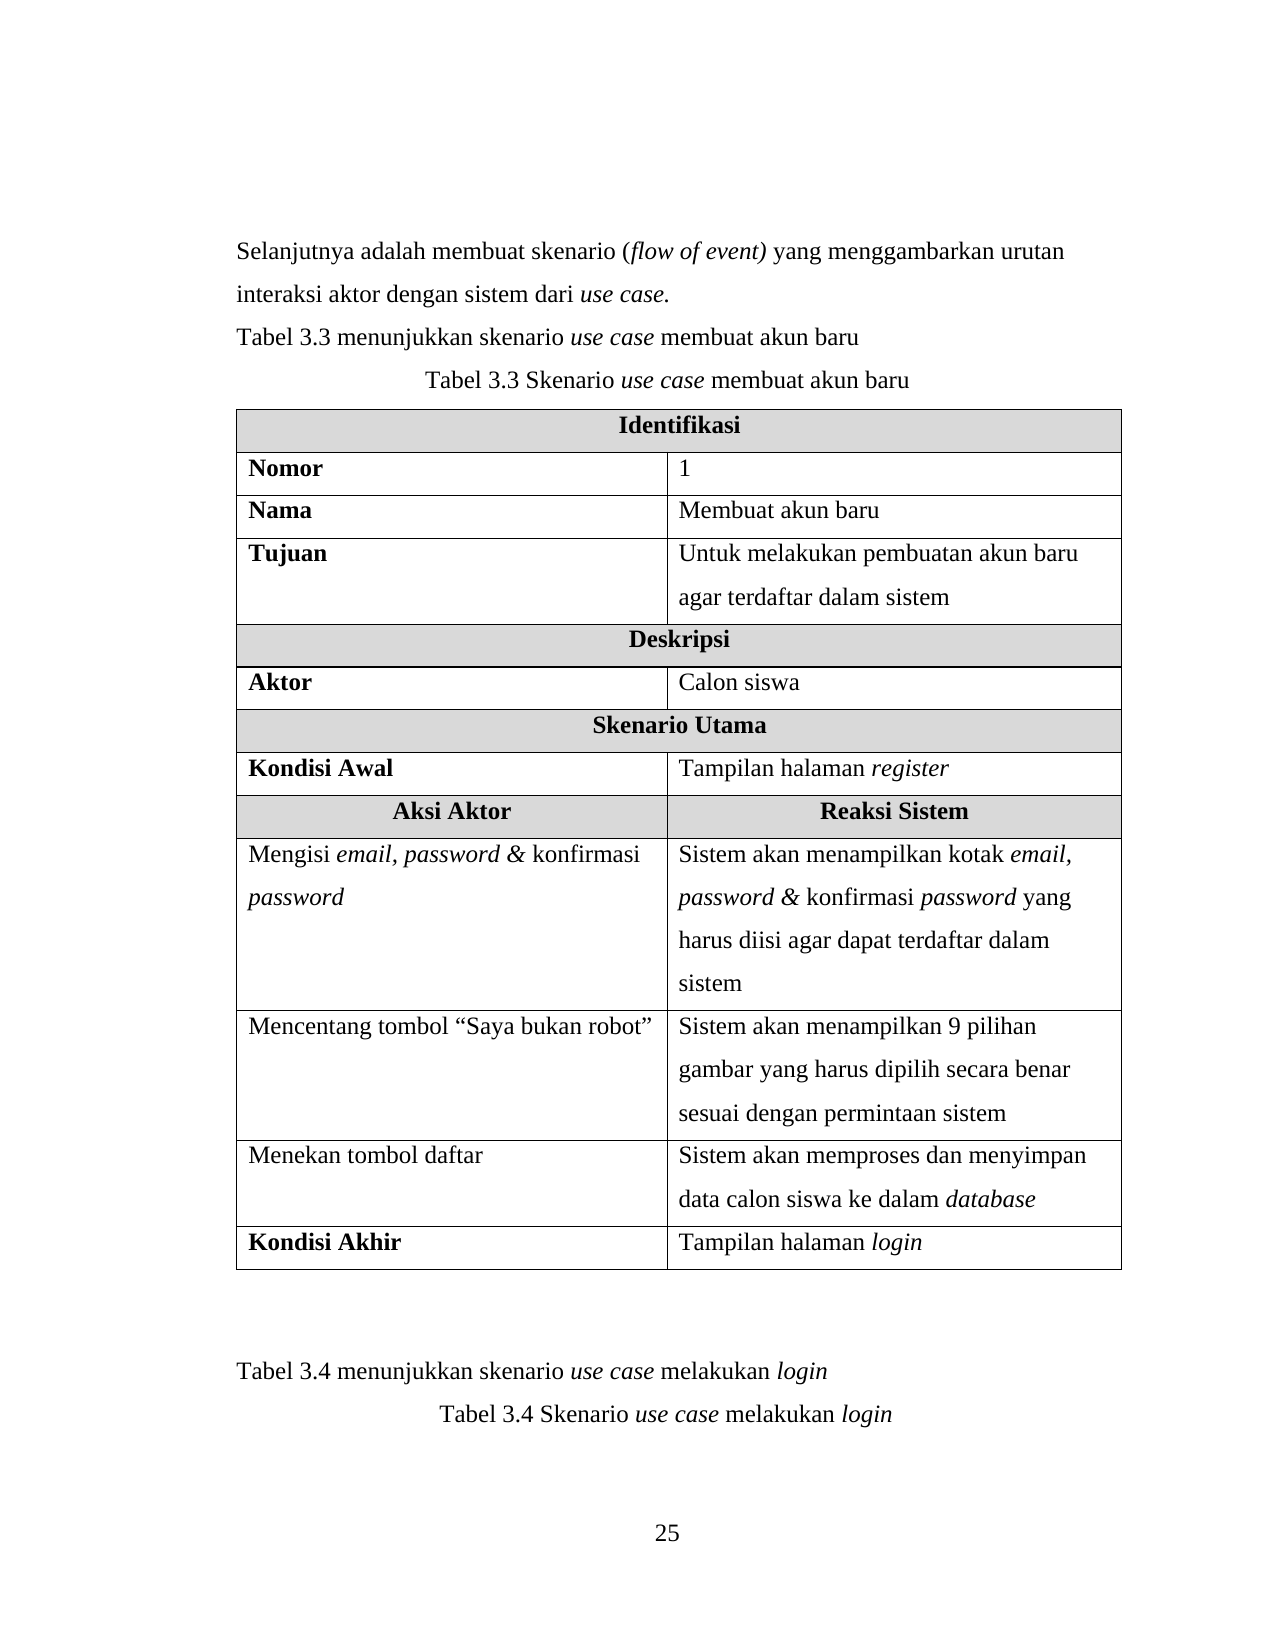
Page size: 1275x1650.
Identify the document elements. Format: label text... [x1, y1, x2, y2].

table_cell Mengisi email, password & konfirmasi password [237, 839, 667, 1010]
table_cell Skenario Utama [237, 710, 1121, 752]
table_cell Kondisi Awal [237, 753, 667, 795]
text Tabel 3.3 menunjukkan skenario use case membuat akun baru [236, 322, 1098, 351]
table_cell Sistem akan memproses dan menyimpan data calon siswa ke dalam database [668, 1141, 1121, 1226]
text Tabel 3.3 Skenario use case membuat akun baru [236, 366, 1098, 394]
text Tabel 3.4 menunjukkan skenario use case melakukan login [236, 1356, 1098, 1384]
table_cell Kondisi Akhir [237, 1227, 667, 1268]
table_cell Tampilan halaman register [668, 753, 1121, 795]
table_cell Calon siswa [668, 668, 1121, 709]
table_cell Membuat akun baru [668, 496, 1121, 537]
table_cell Menekan tombol daftar [237, 1141, 667, 1226]
table_cell Aktor [237, 668, 667, 709]
table_cell 1 [668, 453, 1121, 494]
text Selanjutnya adalah membuat skenario (flow of event) yang menggambarkan urutan interaksi aktor dengan sistem dari use case. [236, 236, 1098, 308]
table_cell Untuk melakukan pembuatan akun baru agar terdaftar dalam sistem [668, 539, 1121, 623]
table_cell Sistem akan menampilkan kotak email, password & konfirmasi password yang harus diisi agar dapat terdaftar dalam sistem [668, 839, 1121, 1010]
table_header Identifikasi [237, 410, 1121, 452]
text Tabel 3.4 Skenario use case melakukan login [236, 1399, 1098, 1428]
table_cell Tujuan [237, 539, 667, 623]
table_cell Tampilan halaman login [668, 1227, 1121, 1268]
table_cell Aksi Aktor [237, 796, 667, 838]
table_cell Nama [237, 496, 667, 537]
table_cell Mencentang tombol “Saya bukan robot” [237, 1011, 667, 1139]
table_cell Nomor [237, 453, 667, 494]
table_cell Reaksi Sistem [668, 796, 1121, 838]
table_cell Deskripsi [237, 625, 1121, 666]
table_cell Sistem akan menampilkan 9 pilihan gambar yang harus dipilih secara benar sesuai dengan permintaan sistem [668, 1011, 1121, 1139]
